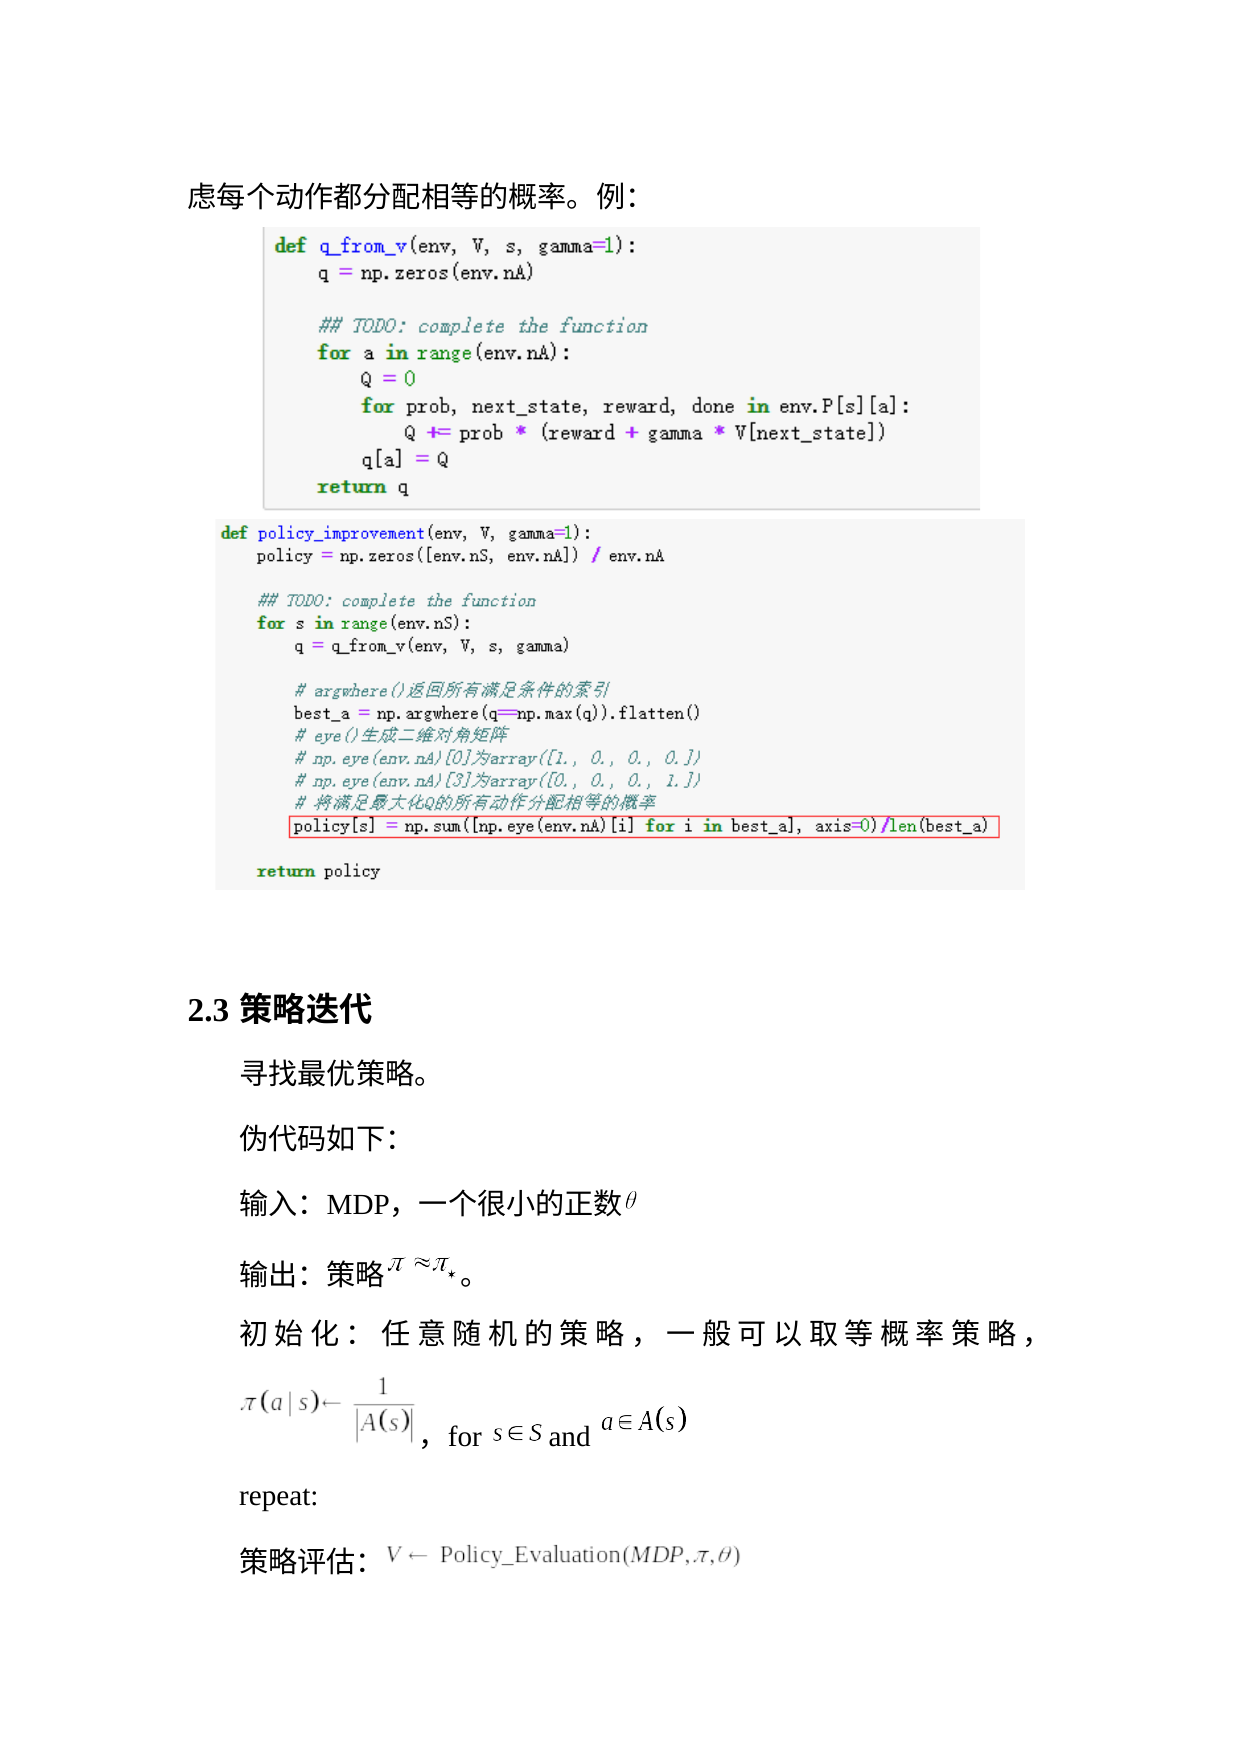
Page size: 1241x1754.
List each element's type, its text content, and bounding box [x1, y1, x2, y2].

list 策略迭代 [187, 974, 1053, 1039]
picture [260, 227, 981, 512]
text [187, 162, 1053, 227]
list 寻找最优策略。 [239, 1039, 1053, 1104]
picture [215, 519, 1025, 890]
list repeat: [239, 1462, 1053, 1527]
list 伪代码如下： [239, 1104, 1053, 1169]
list 初始化：任意随机的策略，一般可以取等概率策略，，for and [239, 1299, 1053, 1462]
list 输出：策略。 [239, 1234, 1053, 1299]
list 策略评估： [239, 1527, 1053, 1592]
list 输入：MDP，一个很小的正数 [239, 1169, 1053, 1234]
